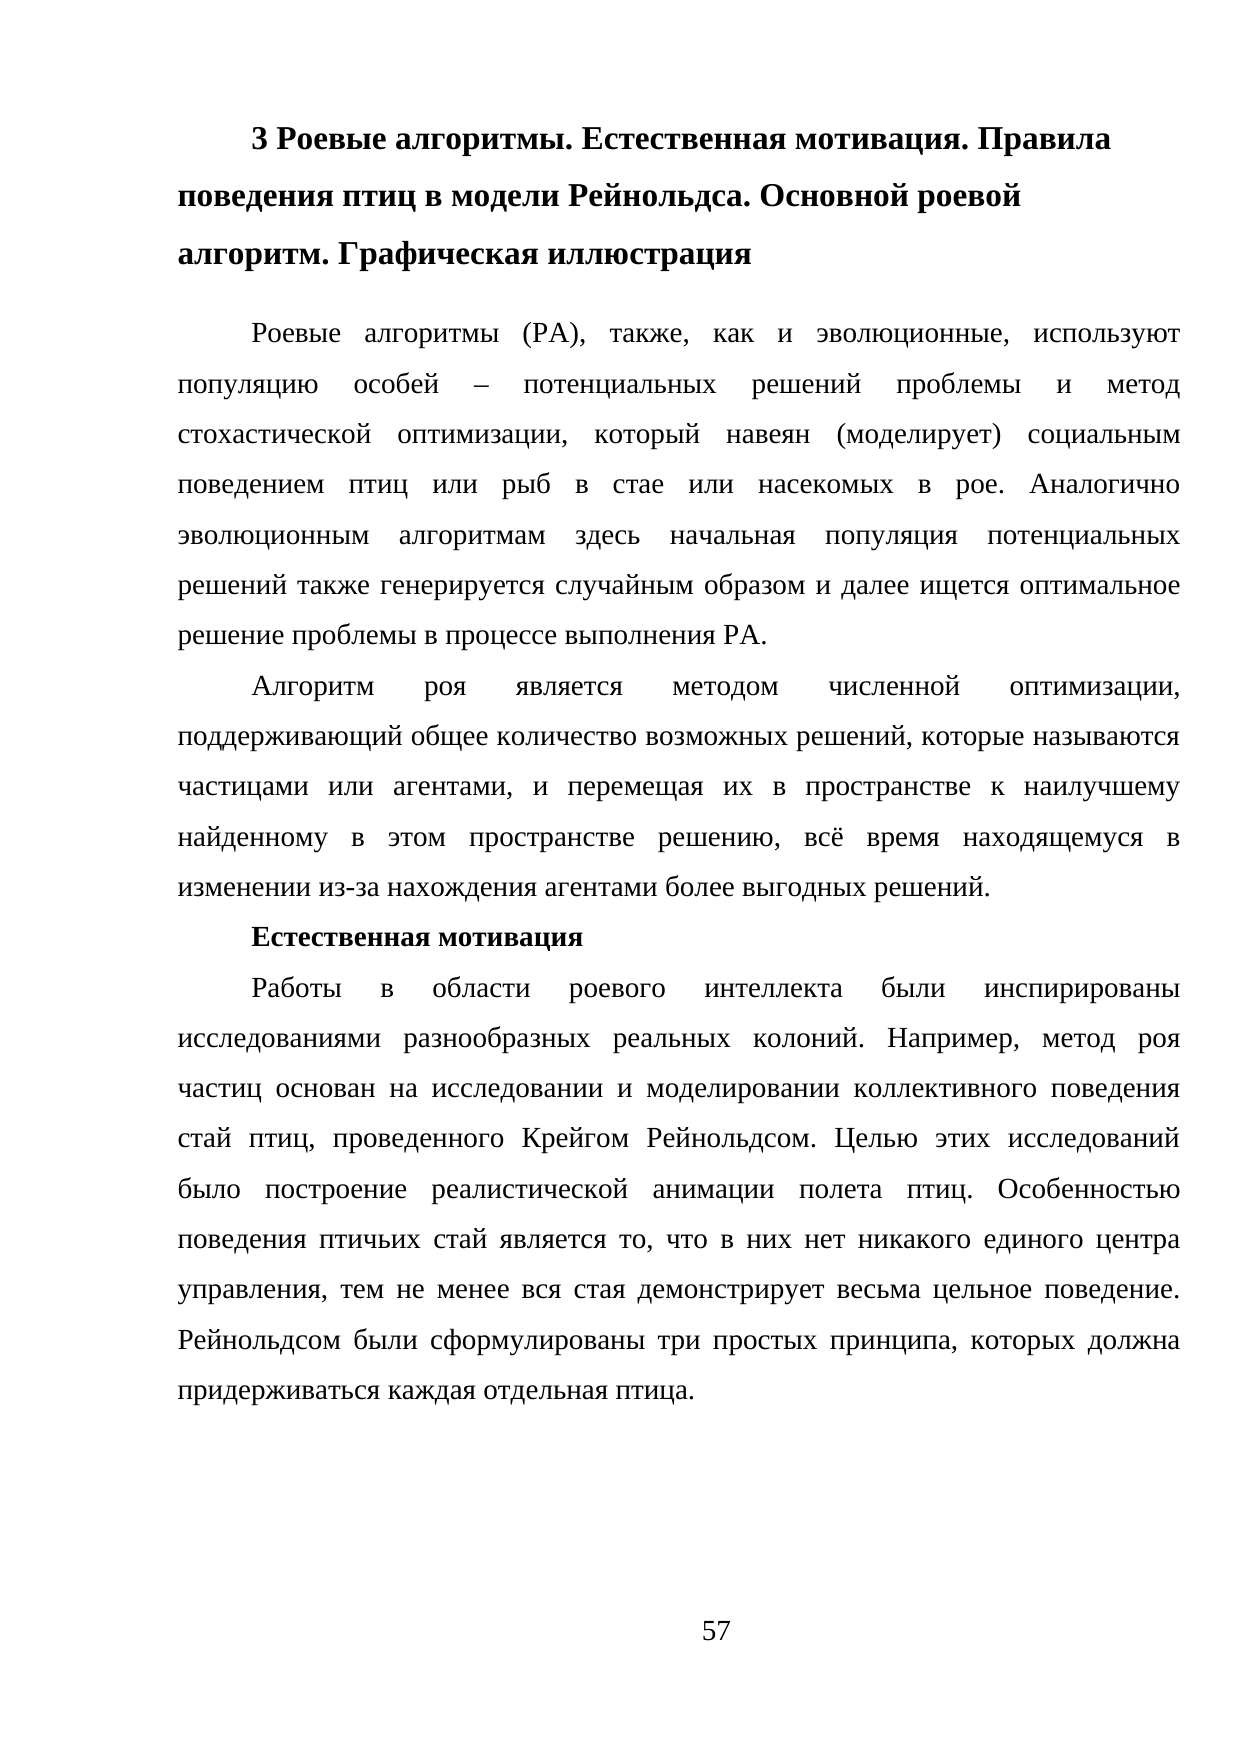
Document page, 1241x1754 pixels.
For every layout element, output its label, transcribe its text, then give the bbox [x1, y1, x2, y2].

text Роевые алгоритмы (РА), также, как и эволюционные, используют популяцию особей – потенциальных решений проблемы и метод стохастической оптимизации, который навеян (моделирует) социальным поведением птиц или рыб в стае или насекомых в рое. Аналогично эволюционным алгоритмам здесь начальная популяция потенциальных решений также генерируется случайным образом и далее ищется оптимальное решение проблемы в процессе выполнения РА. [177, 316, 1181, 651]
text Алгоритм роя является методом численной оптимизации, поддерживающий общее количество возможных решений, которые называются частицами или агентами, и перемещая их в пространстве к наилучшему найденному в этом пространстве решению, всё время находящемуся в изменении из-за нахождения агентами более выгодных решений. [177, 668, 1181, 903]
subtitle 3 Роевые алгоритмы. Естественная мотивация. Правила поведения птиц в модели Рейнольдса. Основной роевой алгоритм. Графическая иллюстрация [177, 118, 1181, 271]
text Естественная мотивация [177, 919, 1181, 953]
text Работы в области роевого интеллекта были инспирированы исследованиями разнообразных реальных колоний. Например, метод роя частиц основан на исследовании и моделировании коллективного поведения стай птиц, проведенного Крейгом Рейнольдсом. Целью этих исследований было построение реалистической анимации полета птиц. Особенностью поведения птичьих стай является то, что в них нет никакого единого центра управления, тем не менее вся стая демонстрирует весьма цельное поведение. Рейнольдсом были сформулированы три простых принципа, которых должна придерживаться каждая отдельная птица. [177, 970, 1181, 1406]
